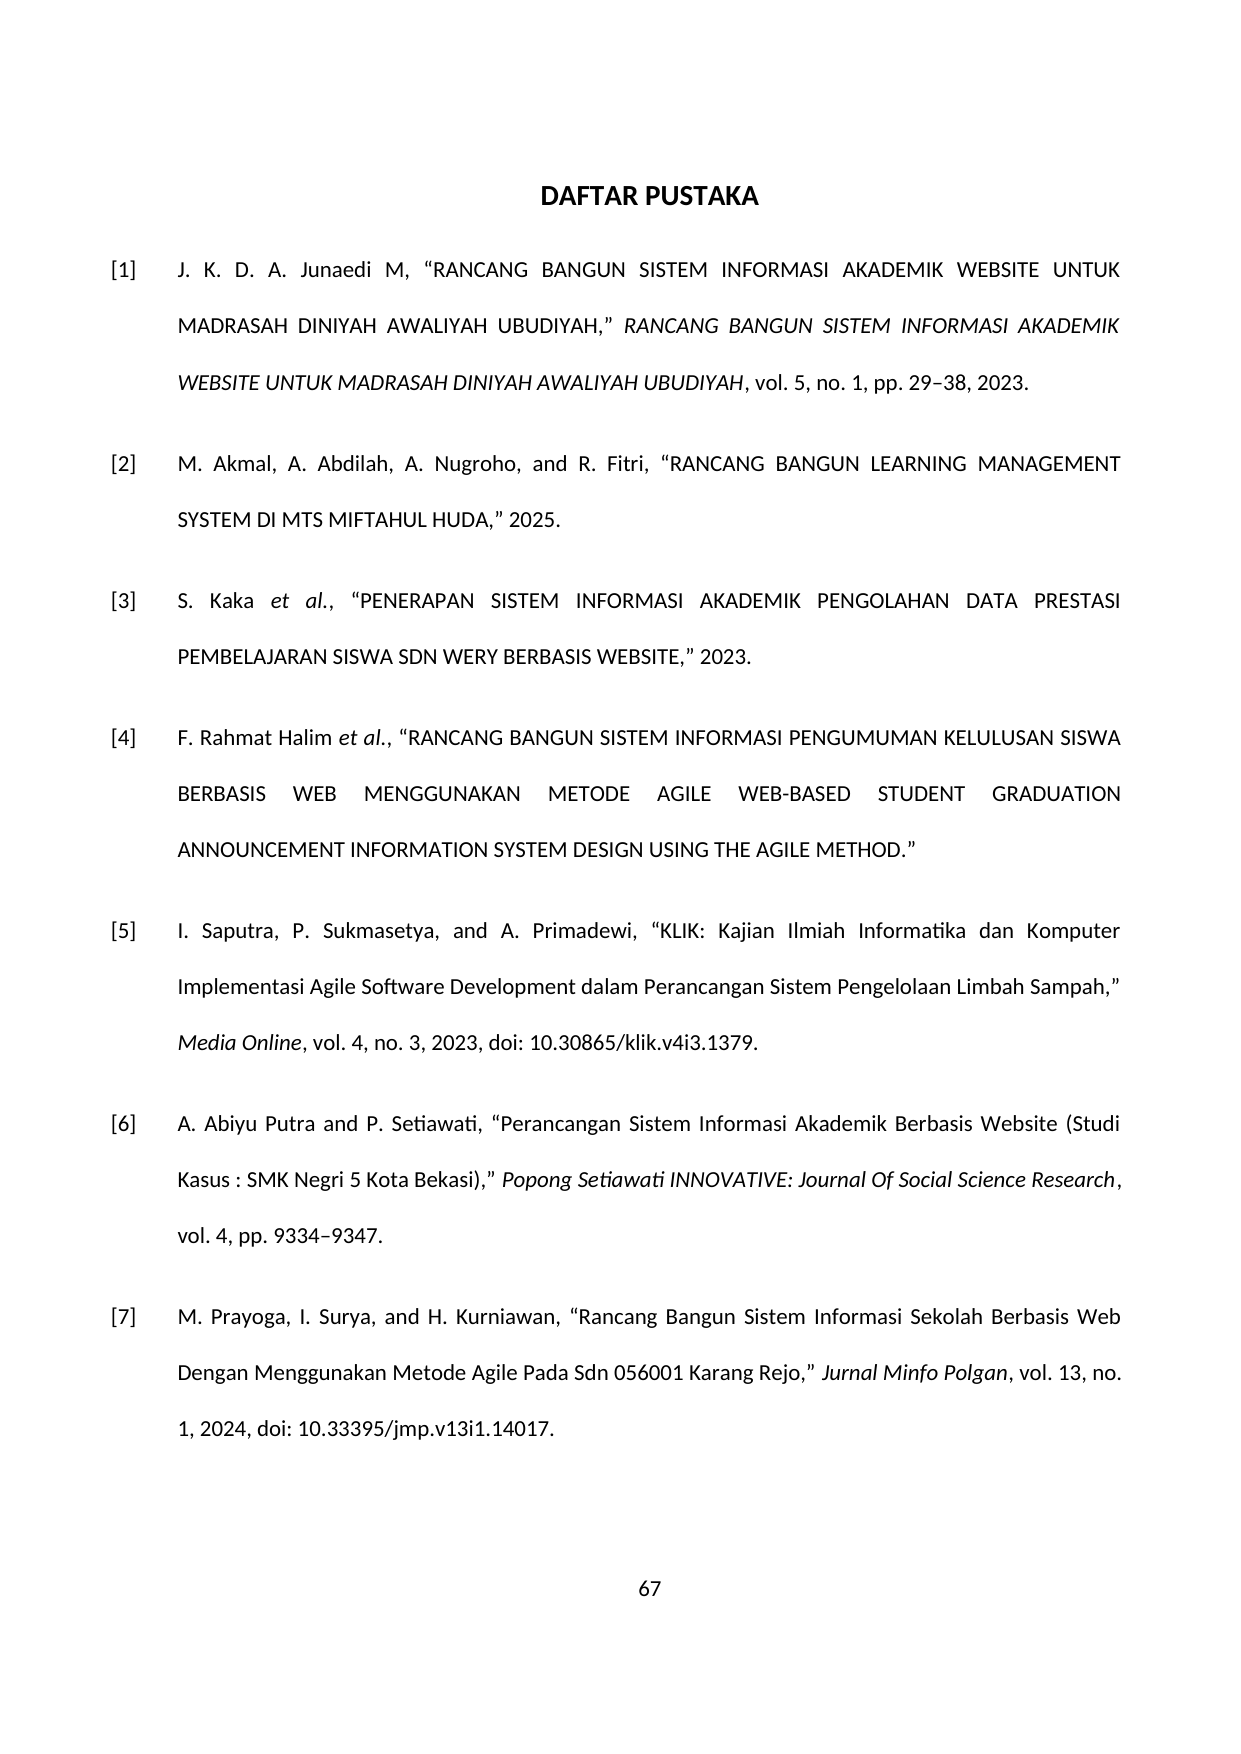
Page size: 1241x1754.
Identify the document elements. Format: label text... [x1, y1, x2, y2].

subtitle DAFTAR PUSTAKA [177, 177, 1122, 213]
